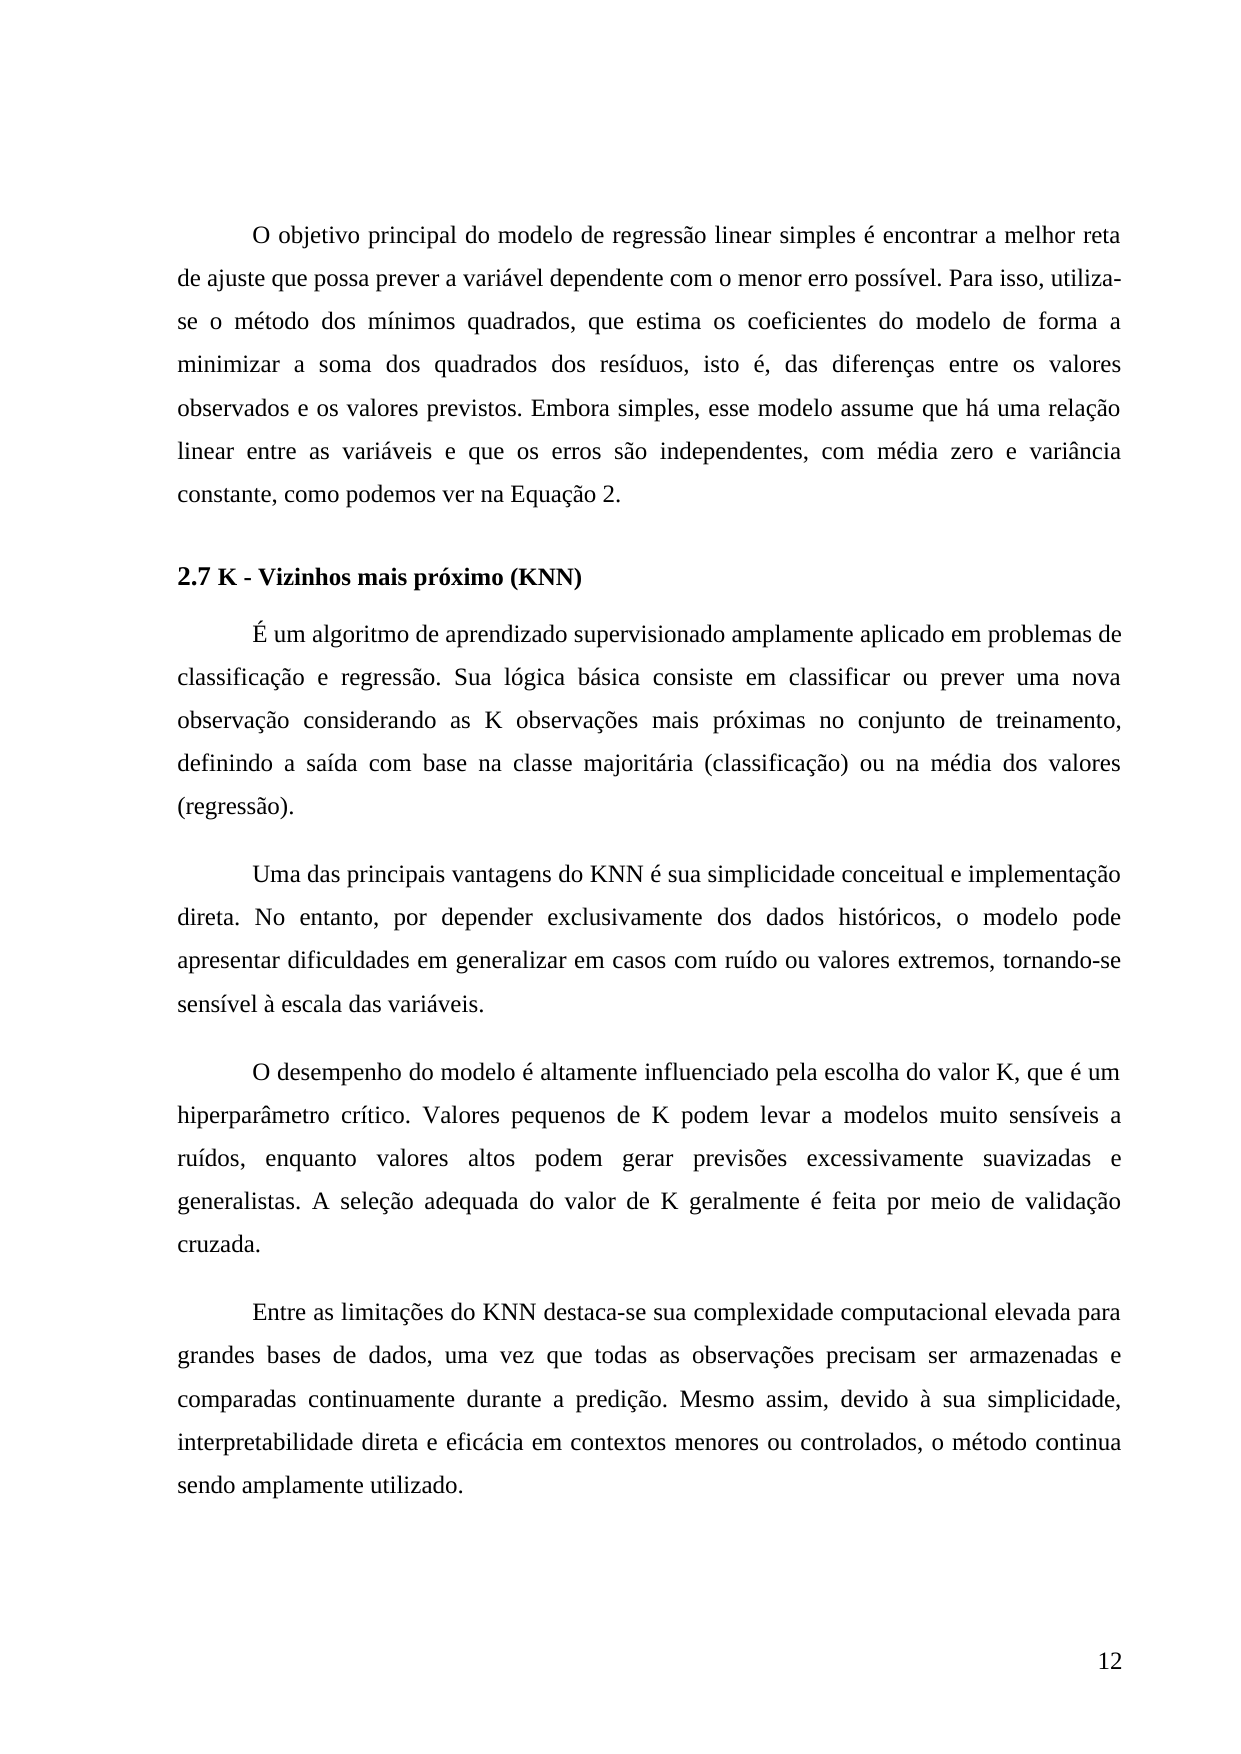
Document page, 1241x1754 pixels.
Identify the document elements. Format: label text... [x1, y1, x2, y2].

text Uma das principais vantagens do KNN é sua simplicidade conceitual e implementação direta. No entanto, por depender exclusivamente dos dados históricos, o modelo pode apresentar dificuldades em generalizar em casos com ruído ou valores extremos, tornando-se sensível à escala das variáveis. [177, 859, 1122, 1017]
subtitle 2.7 K - Vizinhos mais próximo (KNN) [177, 559, 1122, 591]
text É um algoritmo de aprendizado supervisionado amplamente aplicado em problemas de classificação e regressão. Sua lógica básica consiste em classificar ou prever uma nova observação considerando as K observações mais próximas no conjunto de treinamento, definindo a saída com base na classe majoritária (classificação) ou na média dos valores (regressão). [177, 619, 1122, 820]
text Entre as limitações do KNN destaca-se sua complexidade computacional elevada para grandes bases de dados, uma vez que todas as observações precisam ser armazenadas e comparadas continuamente durante a predição. Mesmo assim, devido à sua simplicidade, interpretabilidade direta e eficácia em contextos menores ou controlados, o método continua sendo amplamente utilizado. [177, 1297, 1122, 1499]
text O desempenho do modelo é altamente influenciado pela escolha do valor K, que é um hiperparâmetro crítico. Valores pequenos de K podem levar a modelos muito sensíveis a ruídos, enquanto valores altos podem gerar previsões excessivamente suavizadas e generalistas. A seleção adequada do valor de K geralmente é feita por meio de validação cruzada. [177, 1057, 1122, 1258]
text O objetivo principal do modelo de regressão linear simples é encontrar a melhor reta de ajuste que possa prever a variável dependente com o menor erro possível. Para isso, utiliza-se o método dos mínimos quadrados, que estima os coeficientes do modelo de forma a minimizar a soma dos quadrados dos resíduos, isto é, das diferenças entre os valores observados e os valores previstos. Embora simples, esse modelo assume que há uma relação linear entre as variáveis e que os erros são independentes, com média zero e variância constante, como podemos ver na Equação 2. [177, 177, 1122, 508]
